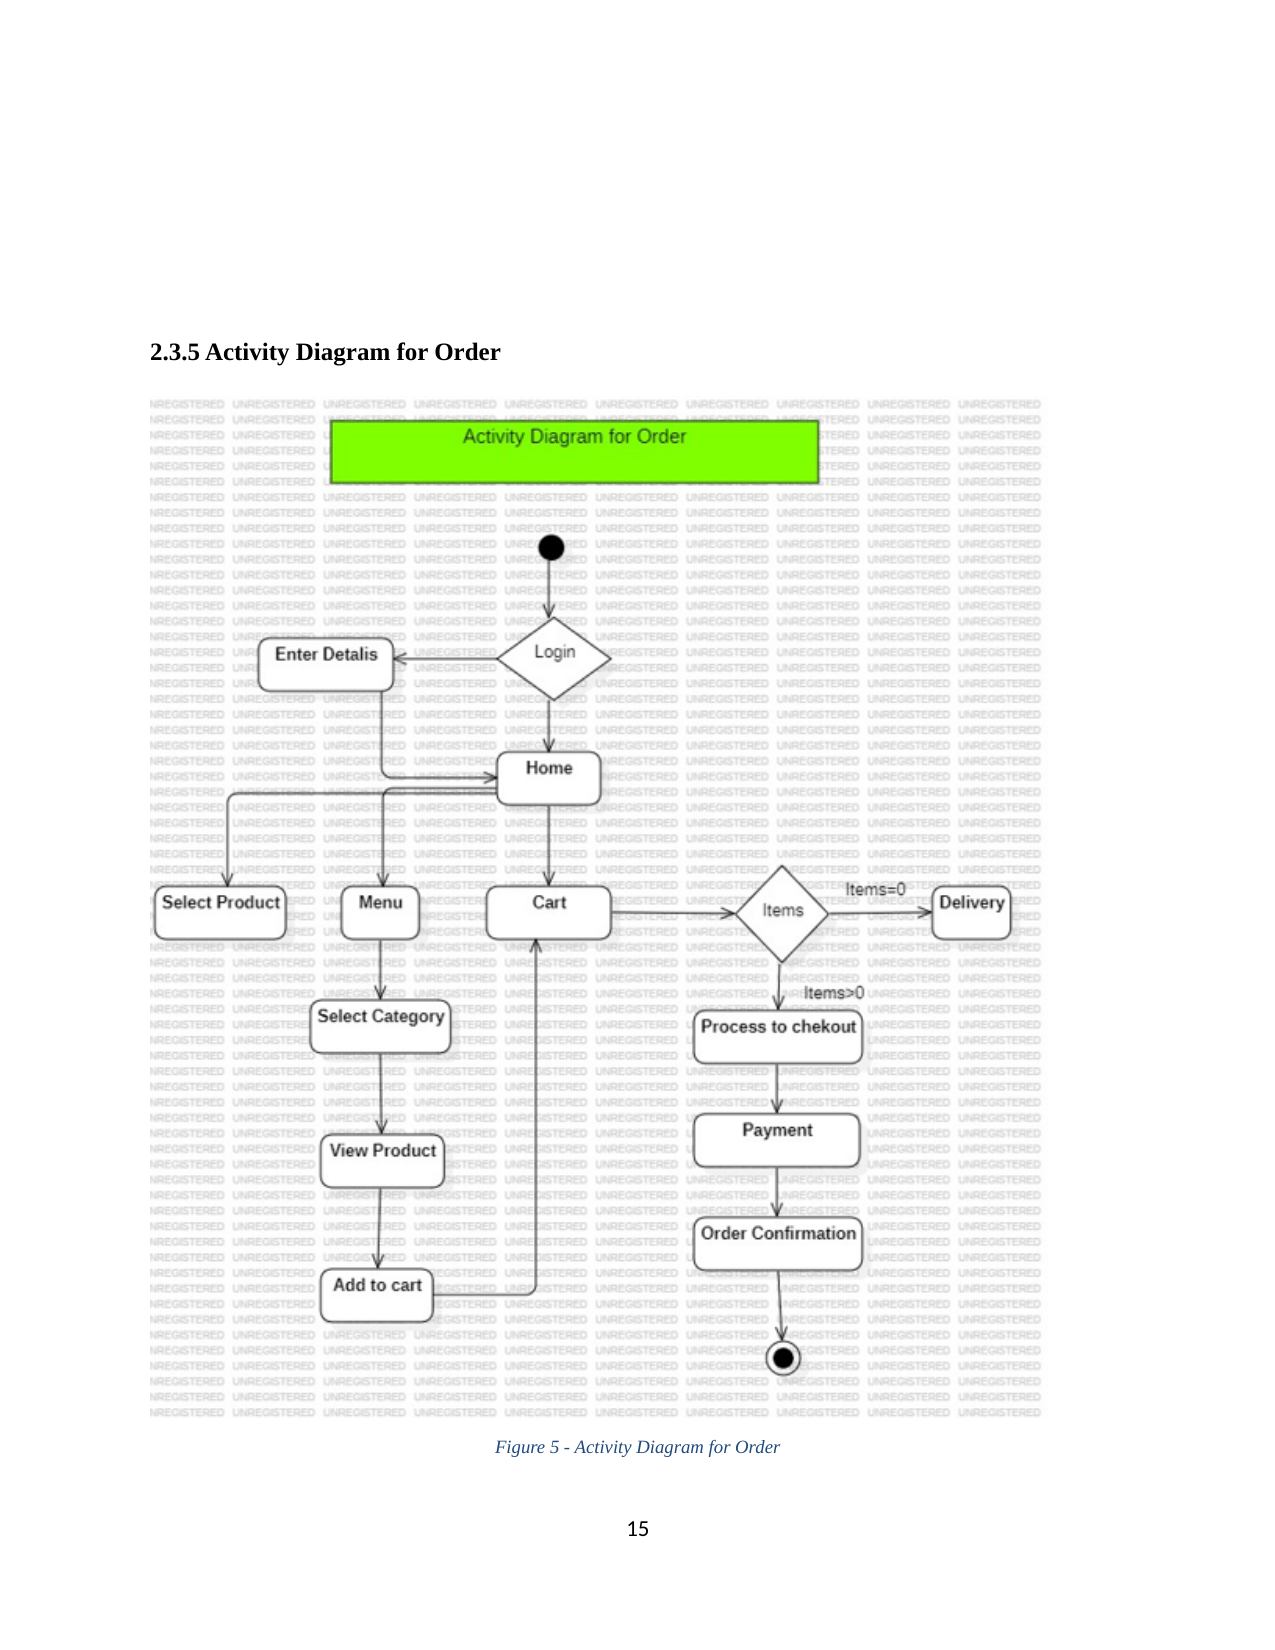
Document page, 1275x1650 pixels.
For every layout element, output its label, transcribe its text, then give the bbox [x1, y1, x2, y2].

picture [150, 396, 1049, 1418]
subtitle 2.3.5 Activity Diagram for Order [150, 337, 1130, 365]
text Figure 5 - Activity Diagram for Order [150, 1436, 1125, 1457]
